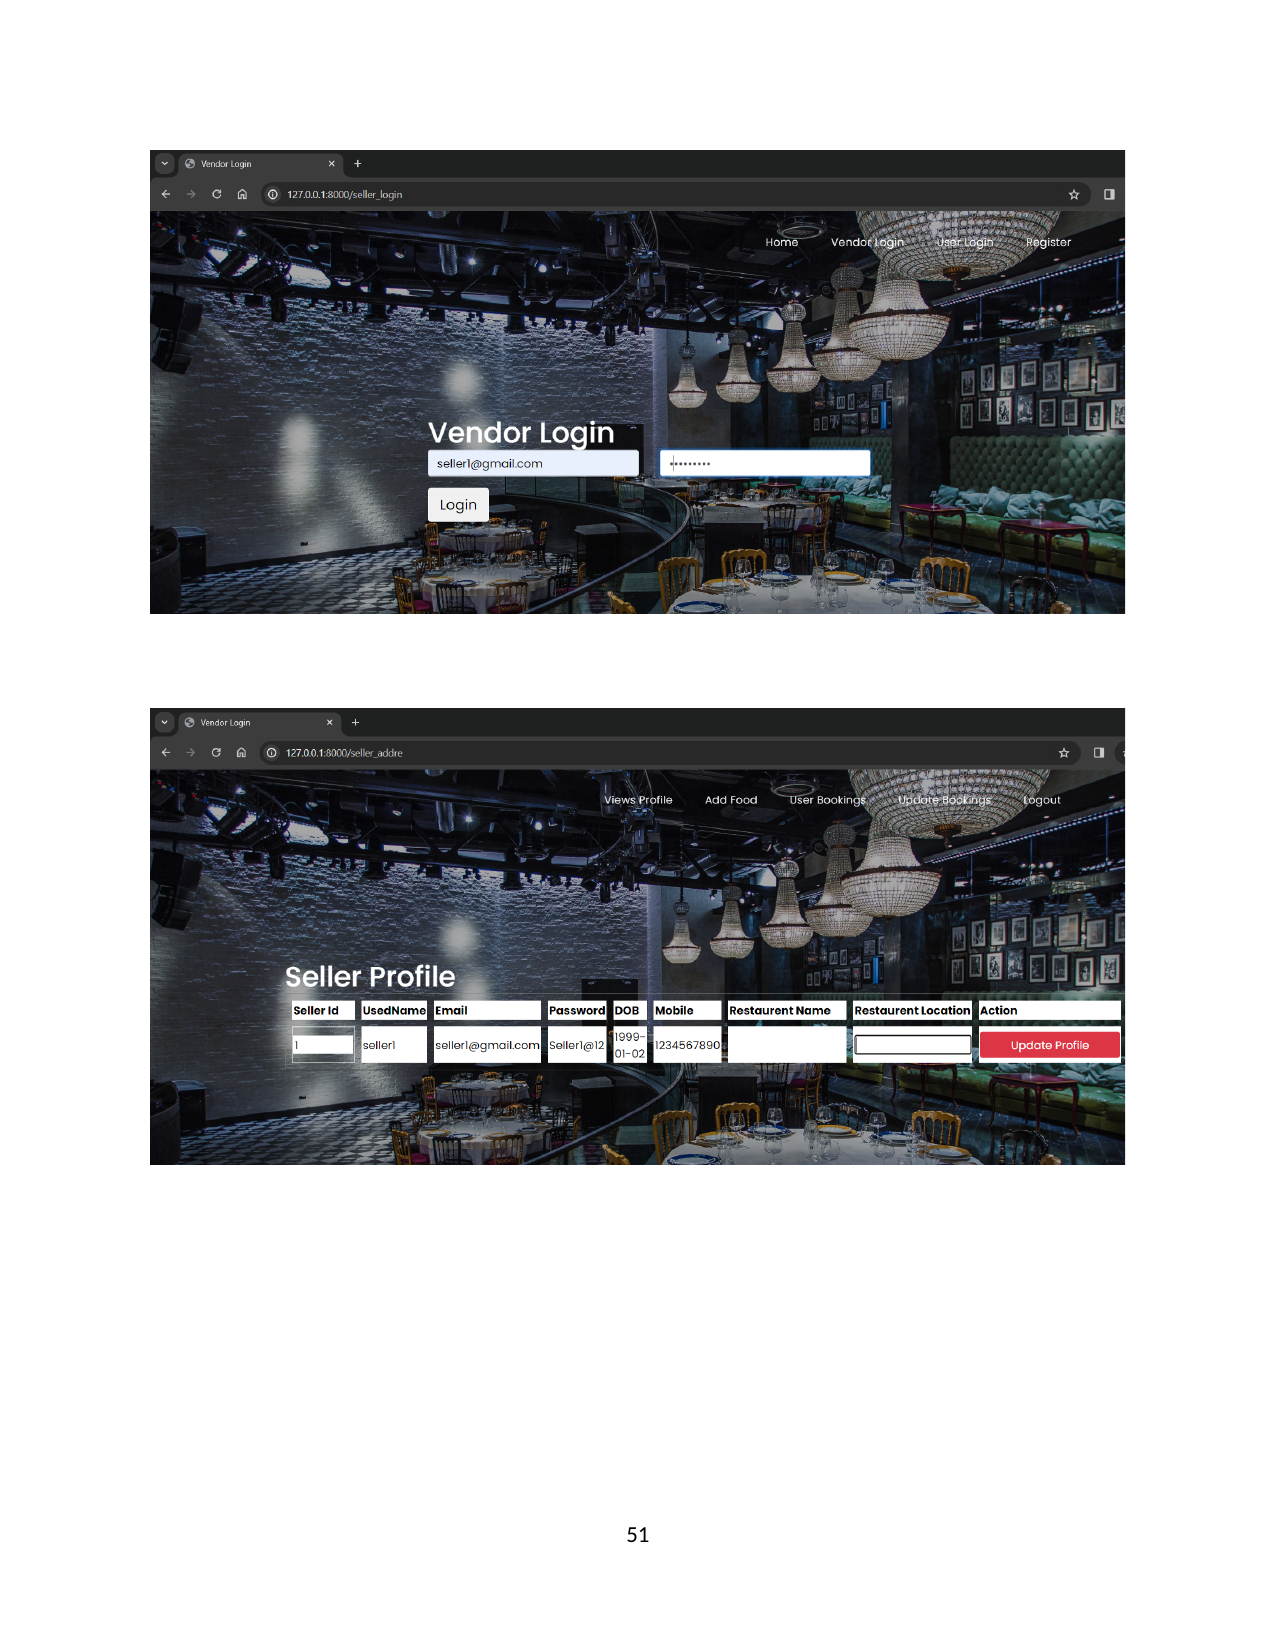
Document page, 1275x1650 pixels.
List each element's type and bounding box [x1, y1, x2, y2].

picture [150, 150, 1125, 614]
picture [150, 708, 1125, 1165]
